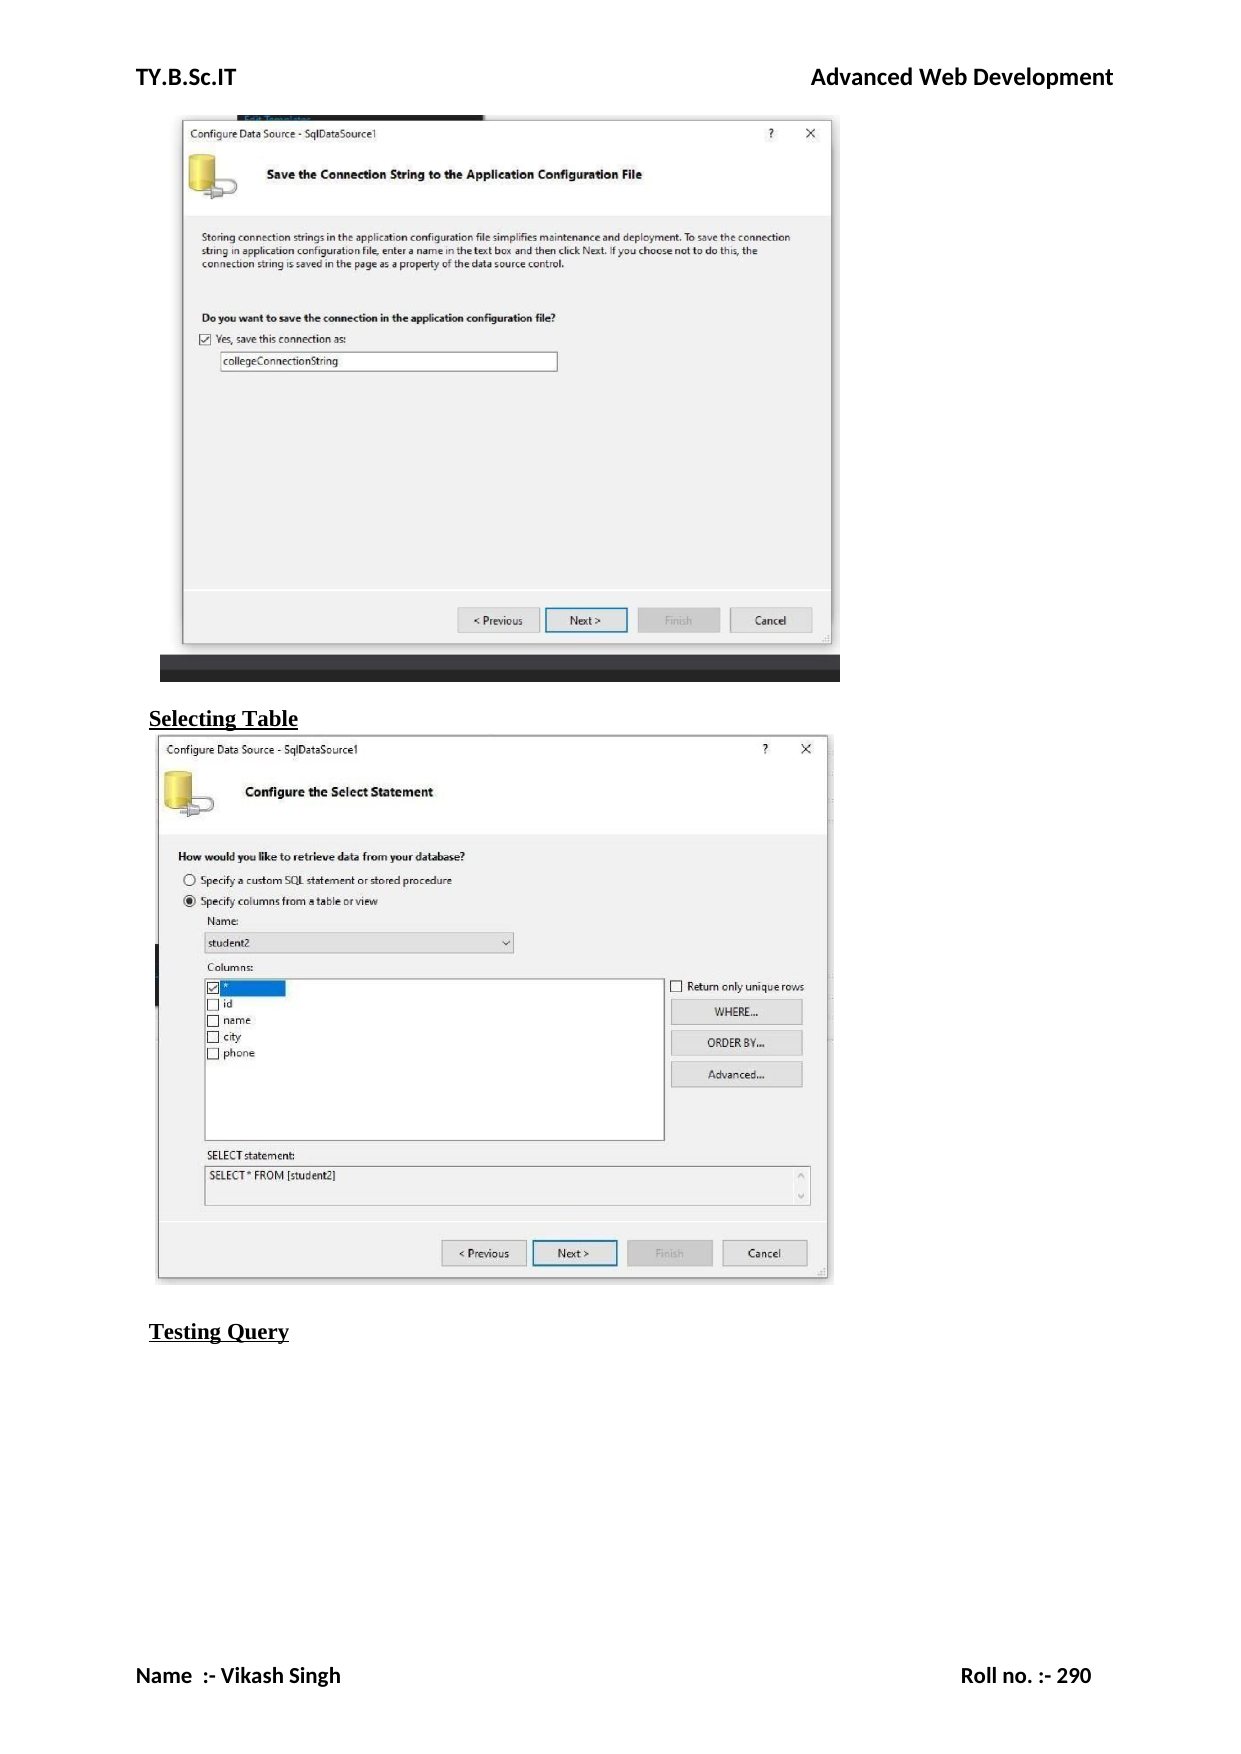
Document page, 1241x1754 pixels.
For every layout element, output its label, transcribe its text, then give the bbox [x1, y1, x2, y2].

text Testing Query [148, 1318, 1151, 1344]
text Selecting Table [148, 706, 1151, 732]
picture [154, 733, 834, 1285]
picture [159, 114, 840, 682]
